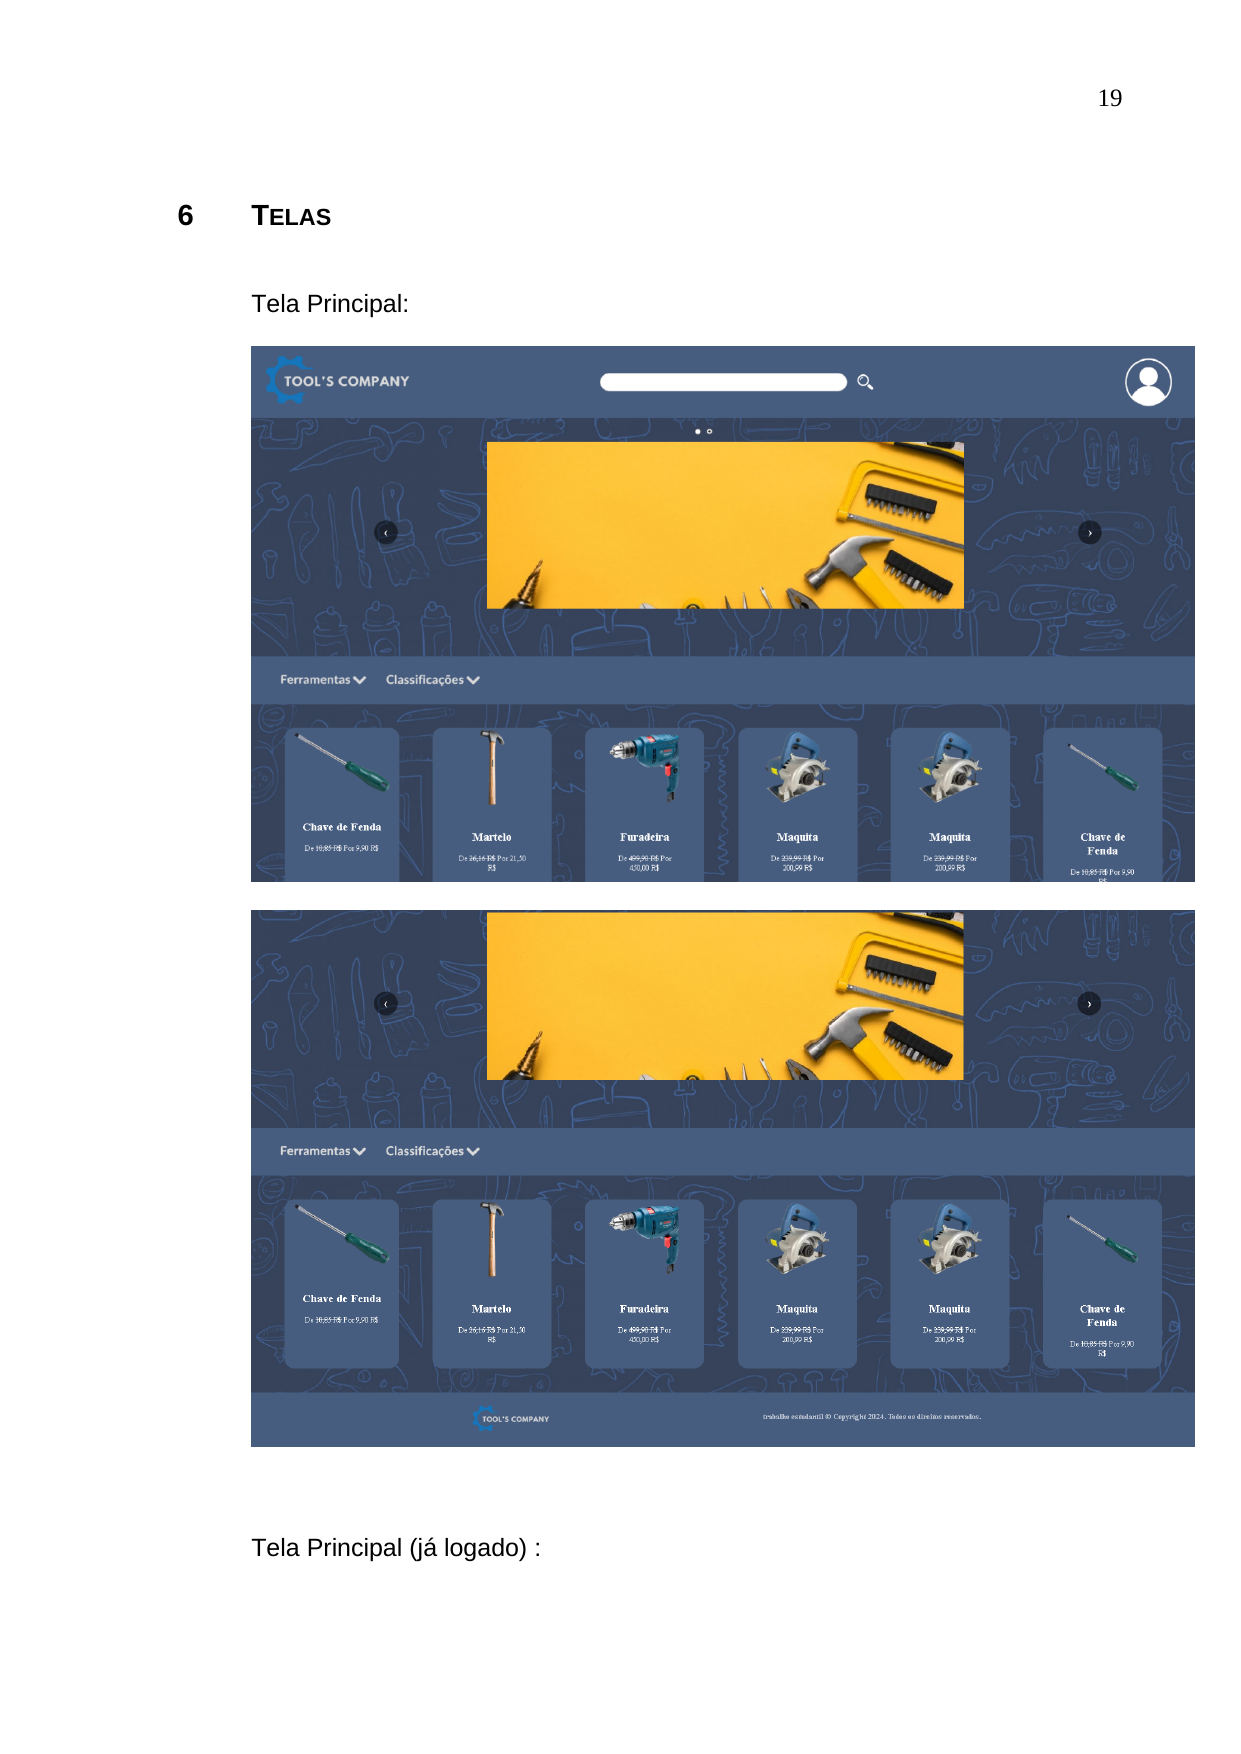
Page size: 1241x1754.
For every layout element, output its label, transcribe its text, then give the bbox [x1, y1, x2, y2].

picture [251, 910, 1195, 1447]
text Tela Principal: [177, 289, 1122, 317]
subtitle Telas [177, 198, 1122, 231]
picture [251, 346, 1195, 882]
text Tela Principal (já logado) : [177, 1533, 1122, 1562]
